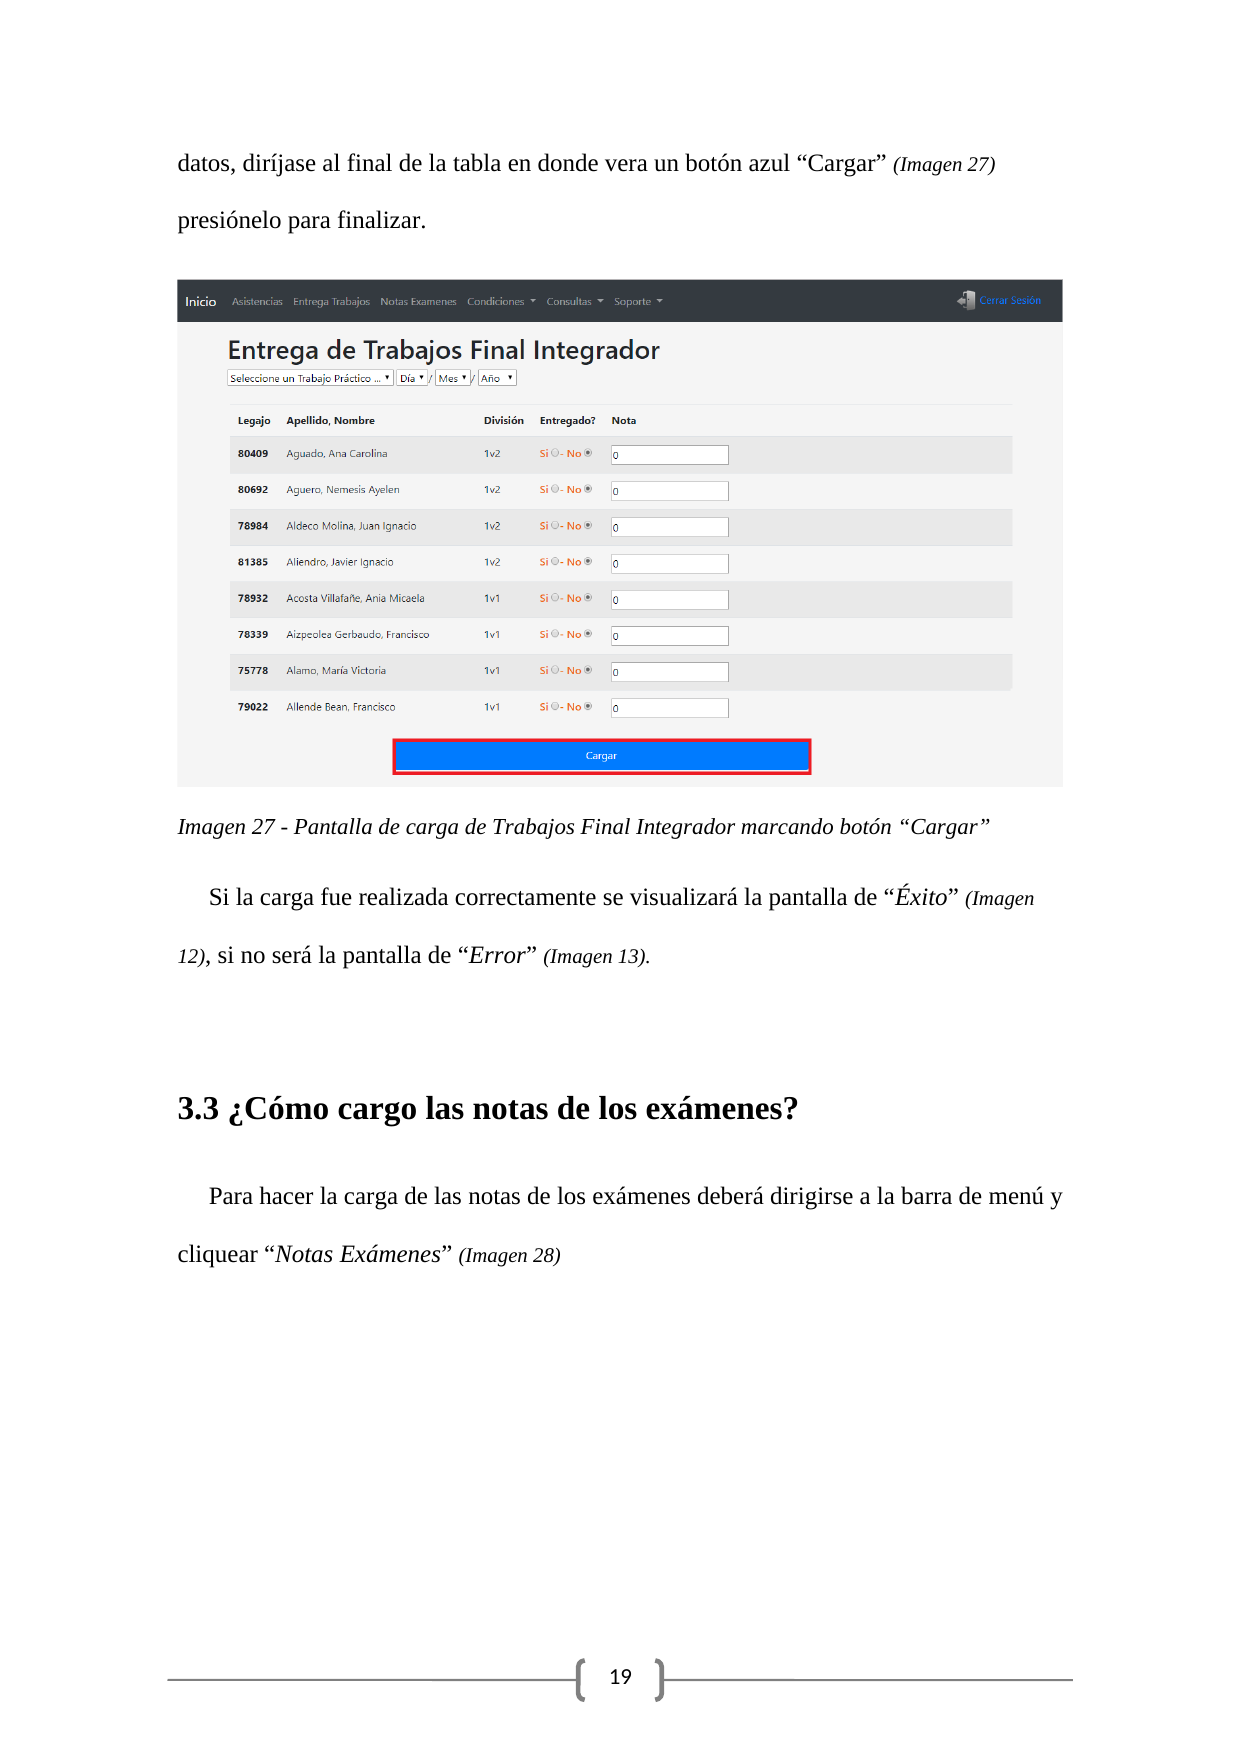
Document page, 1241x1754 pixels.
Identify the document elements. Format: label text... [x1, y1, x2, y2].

picture [177, 279, 1063, 787]
text Imagen 27 - Pantalla de carga de Trabajos Final Integrador marcando botón “Cargar” [177, 787, 1063, 839]
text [177, 148, 1063, 234]
text Si la carga fue realizada correctamente se visualizará la pantalla de “Éxito” (Imagen 12), si no será la pantalla de “Error” (Imagen 13). [177, 882, 1063, 968]
text Para hacer la carga de las notas de los exámenes deberá dirigirse a la barra de menú y cliquear “Notas Exámenes” (Imagen 28) [177, 1181, 1063, 1268]
text 3.3 ¿Cómo cargo las notas de los exámenes? [177, 1088, 1063, 1126]
